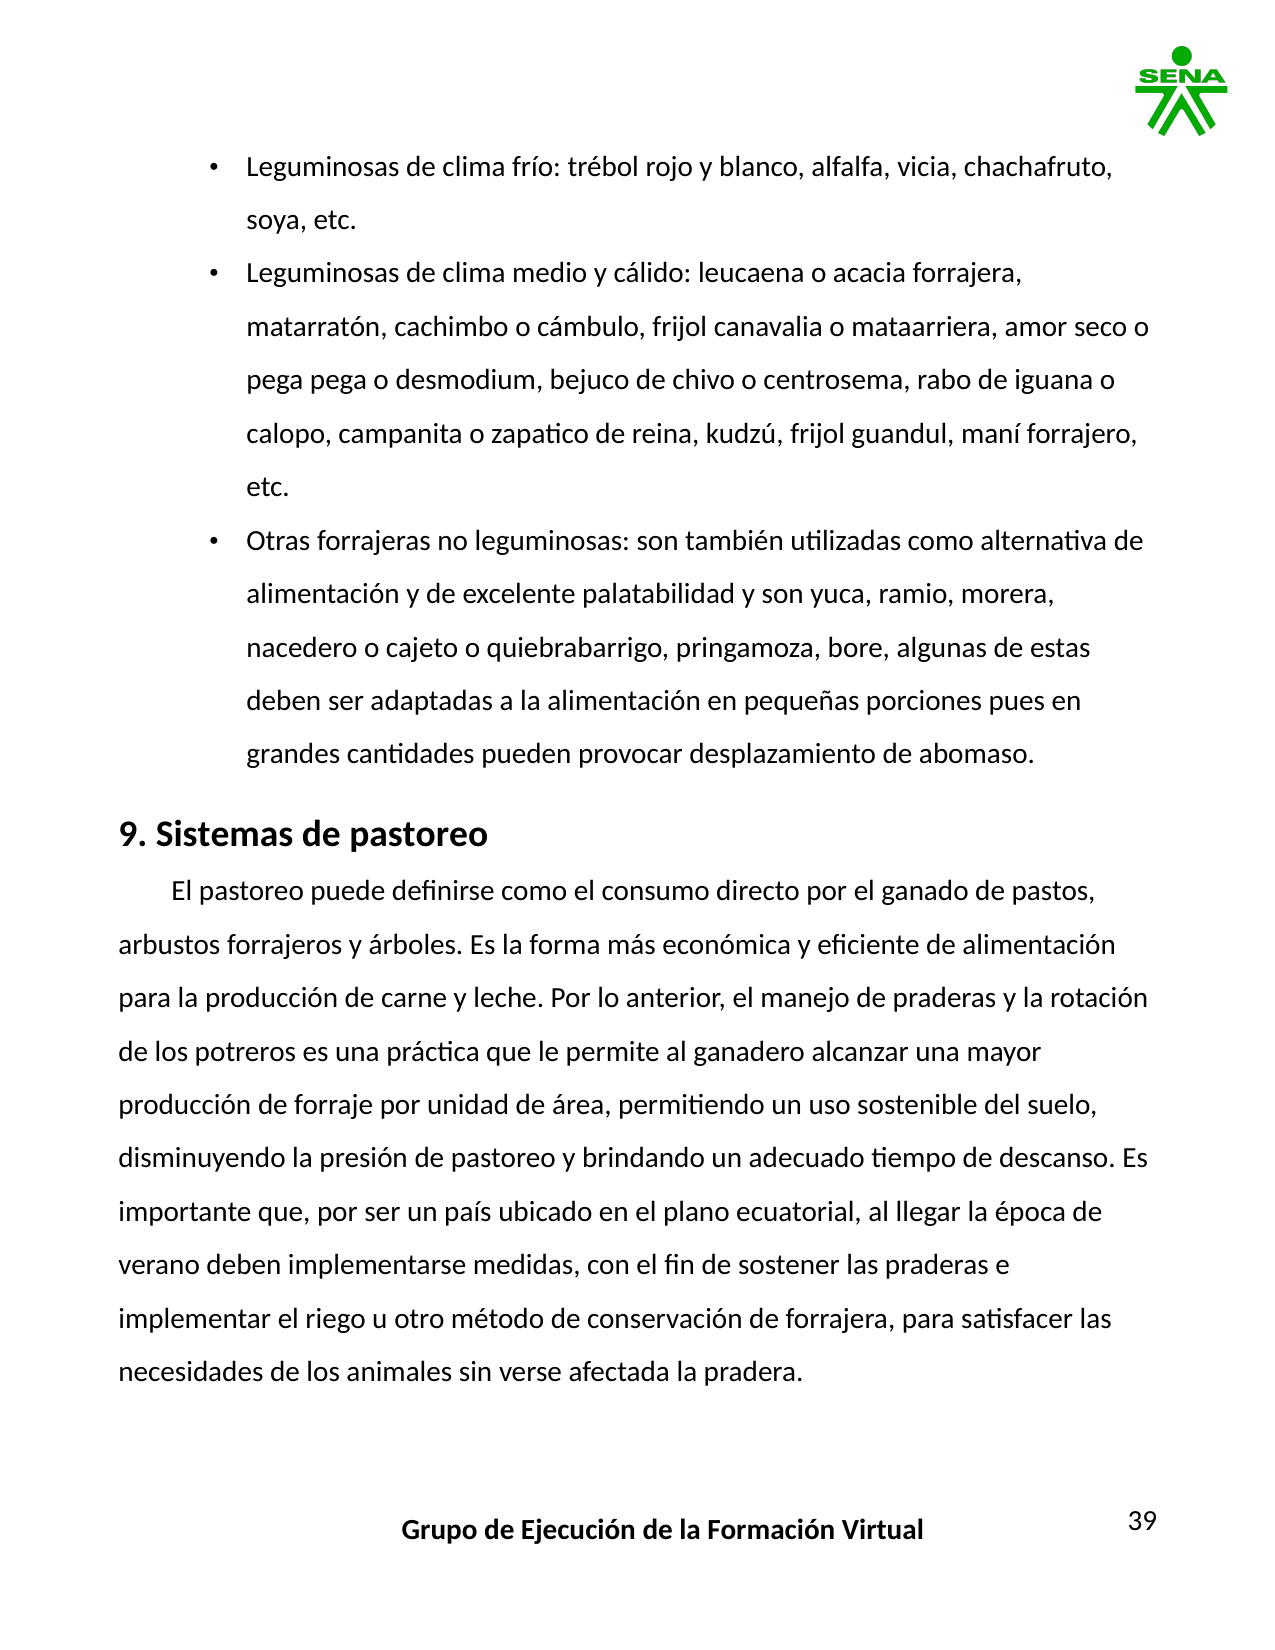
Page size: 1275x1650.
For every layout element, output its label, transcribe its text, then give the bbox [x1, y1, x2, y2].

list Leguminosas de clima frío: trébol rojo y blanco, alfalfa, vicia, chachafruto, soya, etc. [209, 148, 1157, 237]
list Otras forrajeras no leguminosas: son también utilizadas como alternativa de alimentación y de excelente palatabilidad y son yuca, ramio, morera, nacedero o cajeto o quiebrabarrigo, pringamoza, bore, algunas de estas deben ser adaptadas a la alimentación en pequeñas porciones pues en grandes cantidades pueden provocar desplazamiento de abomaso. [209, 522, 1157, 771]
text El pastoreo puede definirse como el consumo directo por el ganado de pastos, arbustos forrajeros y árboles. Es la forma más económica y eficiente de alimentación para la producción de carne y leche. Por lo anterior, el manejo de praderas y la rotación de los potreros es una práctica que le permite al ganadero alcanzar una mayor producción de forraje por unidad de área, permitiendo un uso sostenible del suelo, disminuyendo la presión de pastoreo y brindando un adecuado tiempo de descanso. Es importante que, por ser un país ubicado en el plano ecuatorial, al llegar la época de verano deben implementarse medidas, con el fin de sostener las praderas e implementar el riego u otro método de conservación de forrajera, para satisfacer las necesidades de los animales sin verse afectada la pradera. [118, 872, 1157, 1389]
picture [1135, 46, 1228, 136]
subtitle 9. Sistemas de pastoreo [118, 810, 1157, 856]
list Leguminosas de clima medio y cálido: leucaena o acacia forrajera, matarratón, cachimbo o cámbulo, frijol canavalia o mataarriera, amor seco o pega pega o desmodium, bejuco de chivo o centrosema, rabo de iguana o calopo, campanita o zapatico de reina, kudzú, frijol guandul, maní forrajero, etc. [209, 254, 1157, 504]
